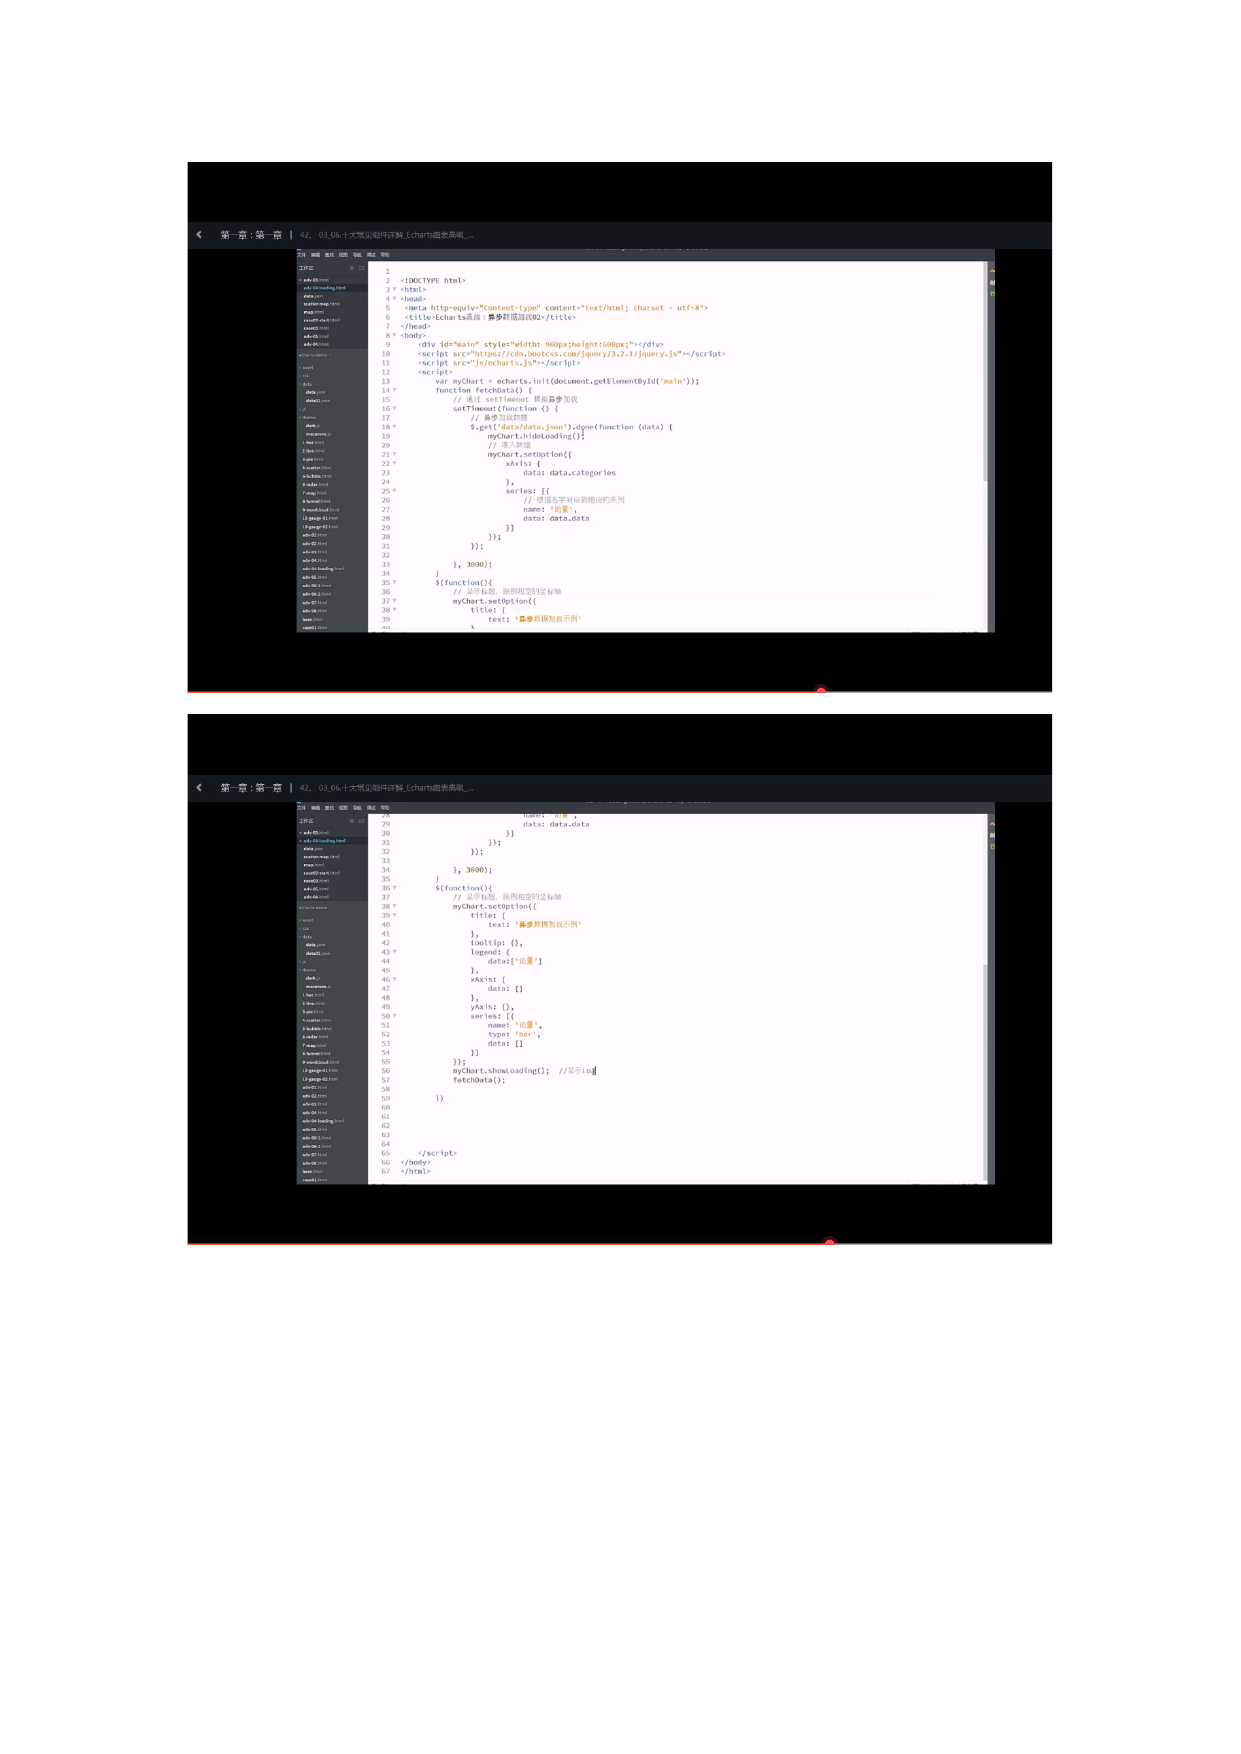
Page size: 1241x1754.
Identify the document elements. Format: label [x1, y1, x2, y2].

picture [187, 714, 1053, 1245]
picture [187, 162, 1053, 693]
